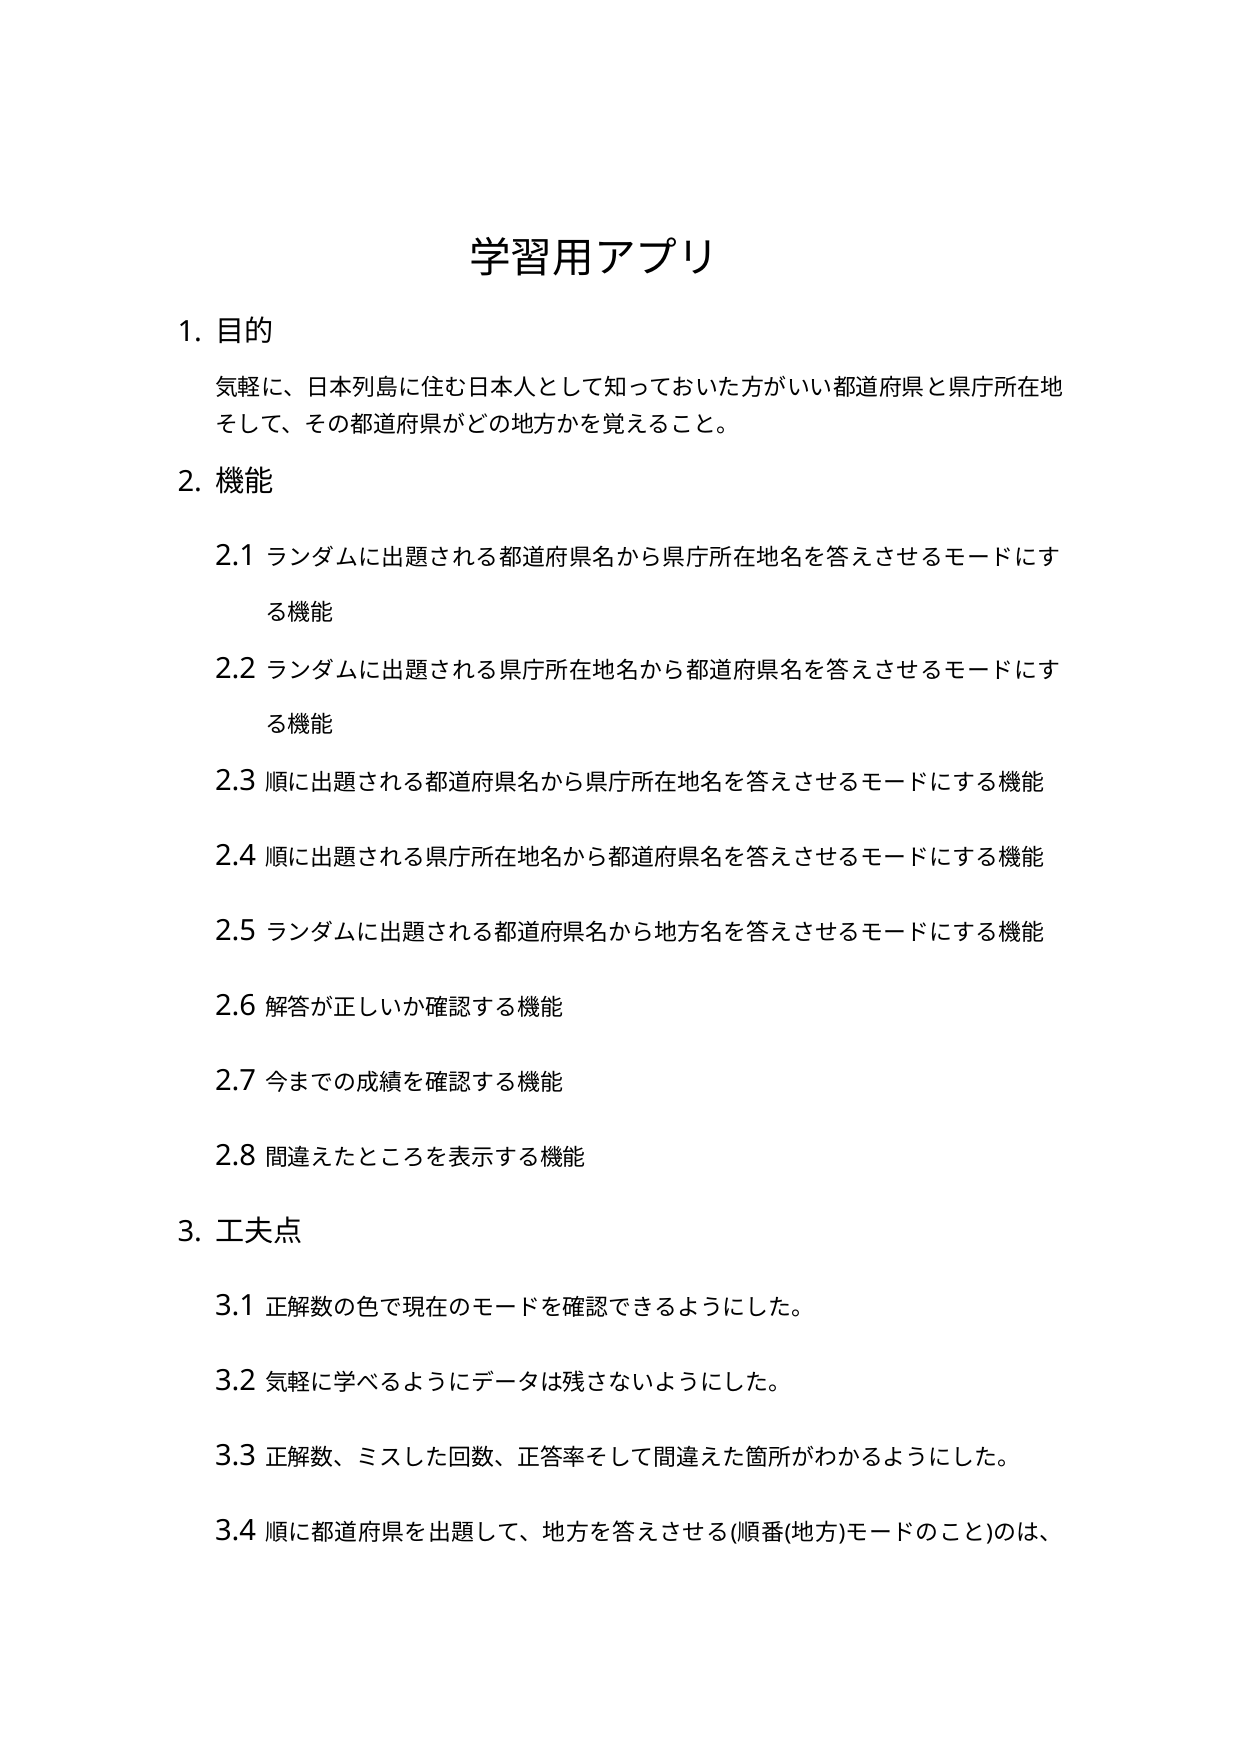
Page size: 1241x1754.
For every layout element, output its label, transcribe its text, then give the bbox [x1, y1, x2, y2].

list ランダムに出題される県庁所在地名から都道府県名を答えさせるモードにする機能 [215, 629, 1063, 742]
list 目的 [177, 292, 1063, 367]
list 間違えたところを表示する機能 [215, 1117, 1063, 1192]
list 正解数の色で現在のモードを確認できるようにした。 [215, 1267, 1063, 1342]
list 順に出題される県庁所在地名から都道府県名を答えさせるモードにする機能 [215, 817, 1063, 892]
list ランダムに出題される都道府県名から地方名を答えさせるモードにする機能 [215, 892, 1063, 967]
list 気軽に、日本列島に住む日本人として知っておいた方がいい都道府県と県庁所在地そして、その都道府県がどの地方かを覚えること。 [215, 367, 1063, 442]
list ランダムに出題される都道府県名から県庁所在地名を答えさせるモードにする機能 [215, 517, 1063, 629]
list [215, 1492, 1063, 1567]
text 学習用アプリ [177, 217, 1063, 292]
list 正解数、ミスした回数、正答率そして間違えた箇所がわかるようにした。 [215, 1417, 1063, 1492]
list 工夫点 [177, 1192, 1063, 1267]
list 順に出題される都道府県名から県庁所在地名を答えさせるモードにする機能 [215, 742, 1063, 817]
list 気軽に学べるようにデータは残さないようにした。 [215, 1342, 1063, 1417]
list 機能 [177, 442, 1063, 517]
list 解答が正しいか確認する機能 [215, 967, 1063, 1042]
list 今までの成績を確認する機能 [215, 1042, 1063, 1117]
